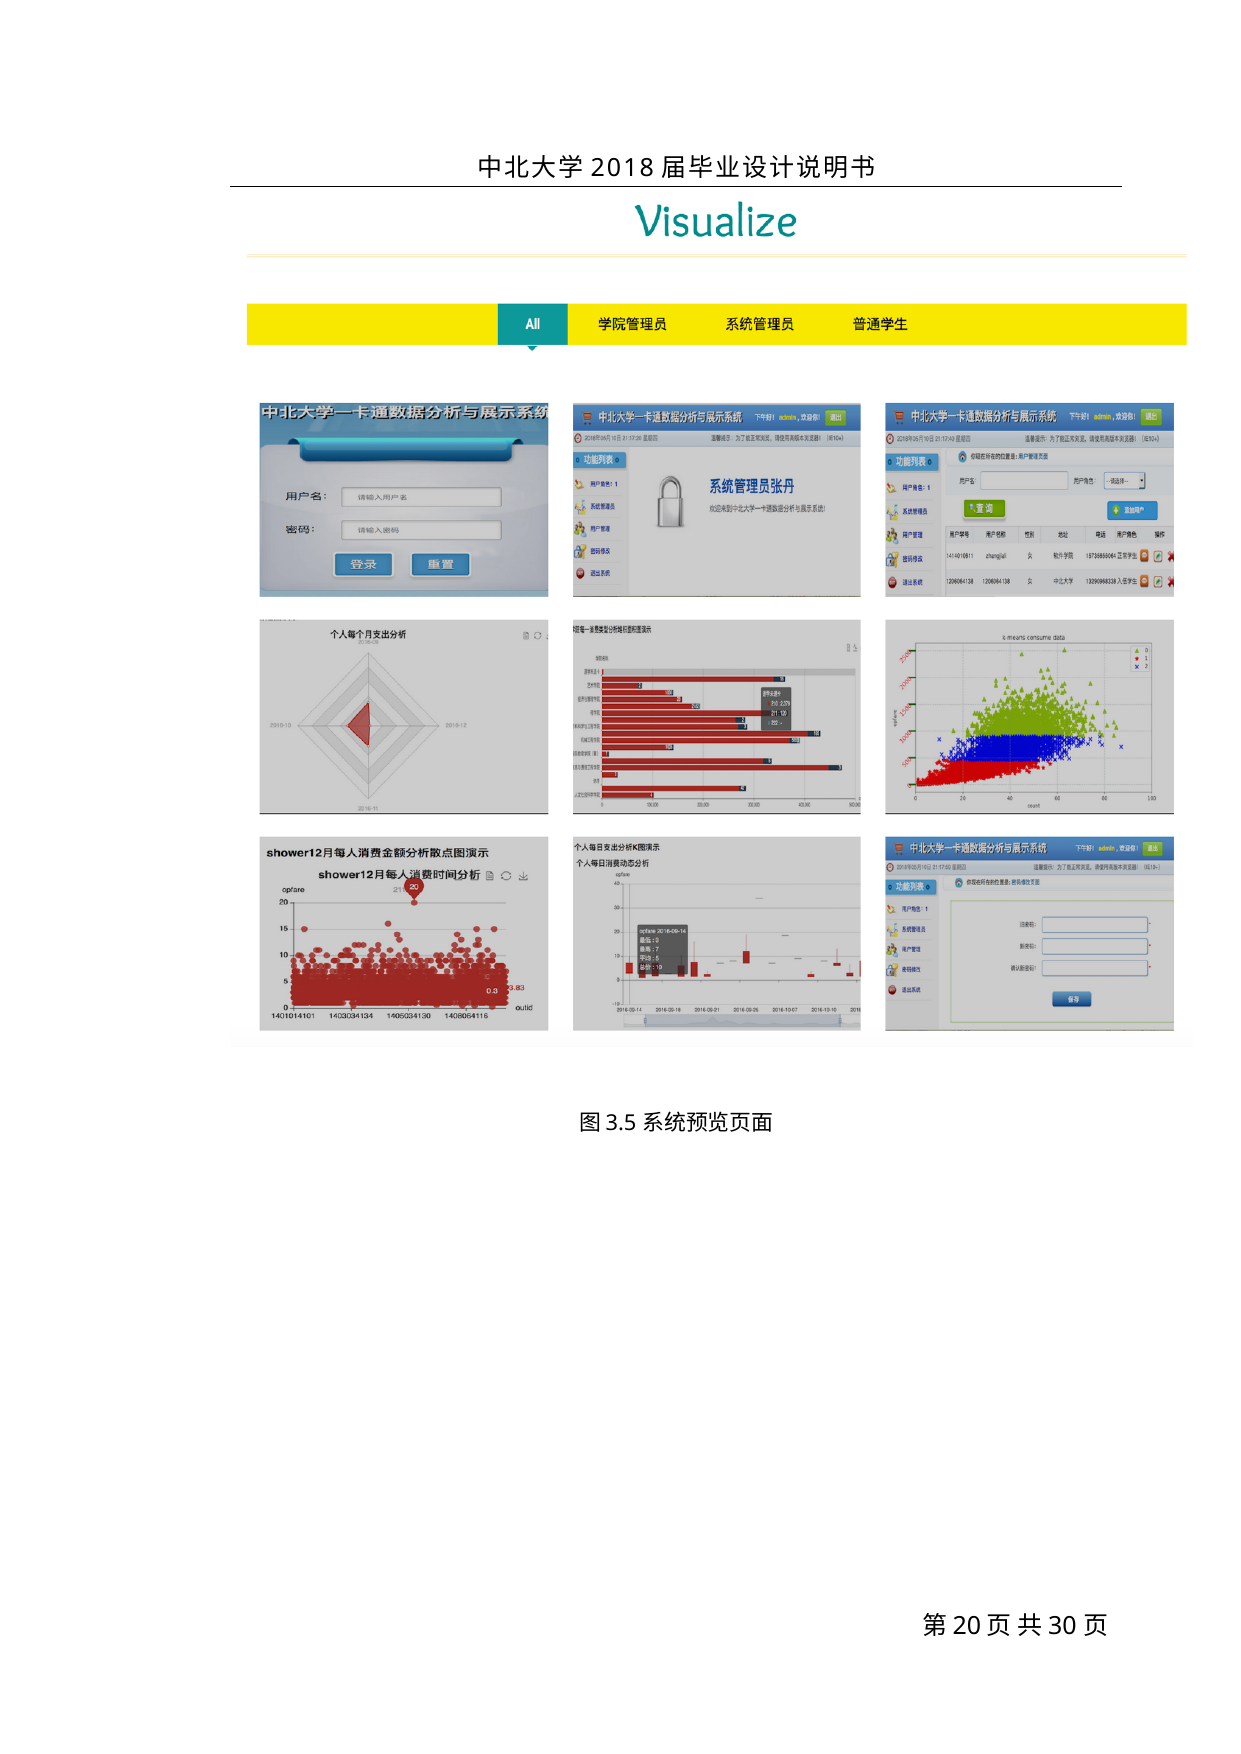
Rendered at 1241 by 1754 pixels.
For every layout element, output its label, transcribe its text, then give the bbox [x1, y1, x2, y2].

text 图3.5 系统预览页面 [230, 1104, 1122, 1137]
picture [230, 193, 1193, 1047]
